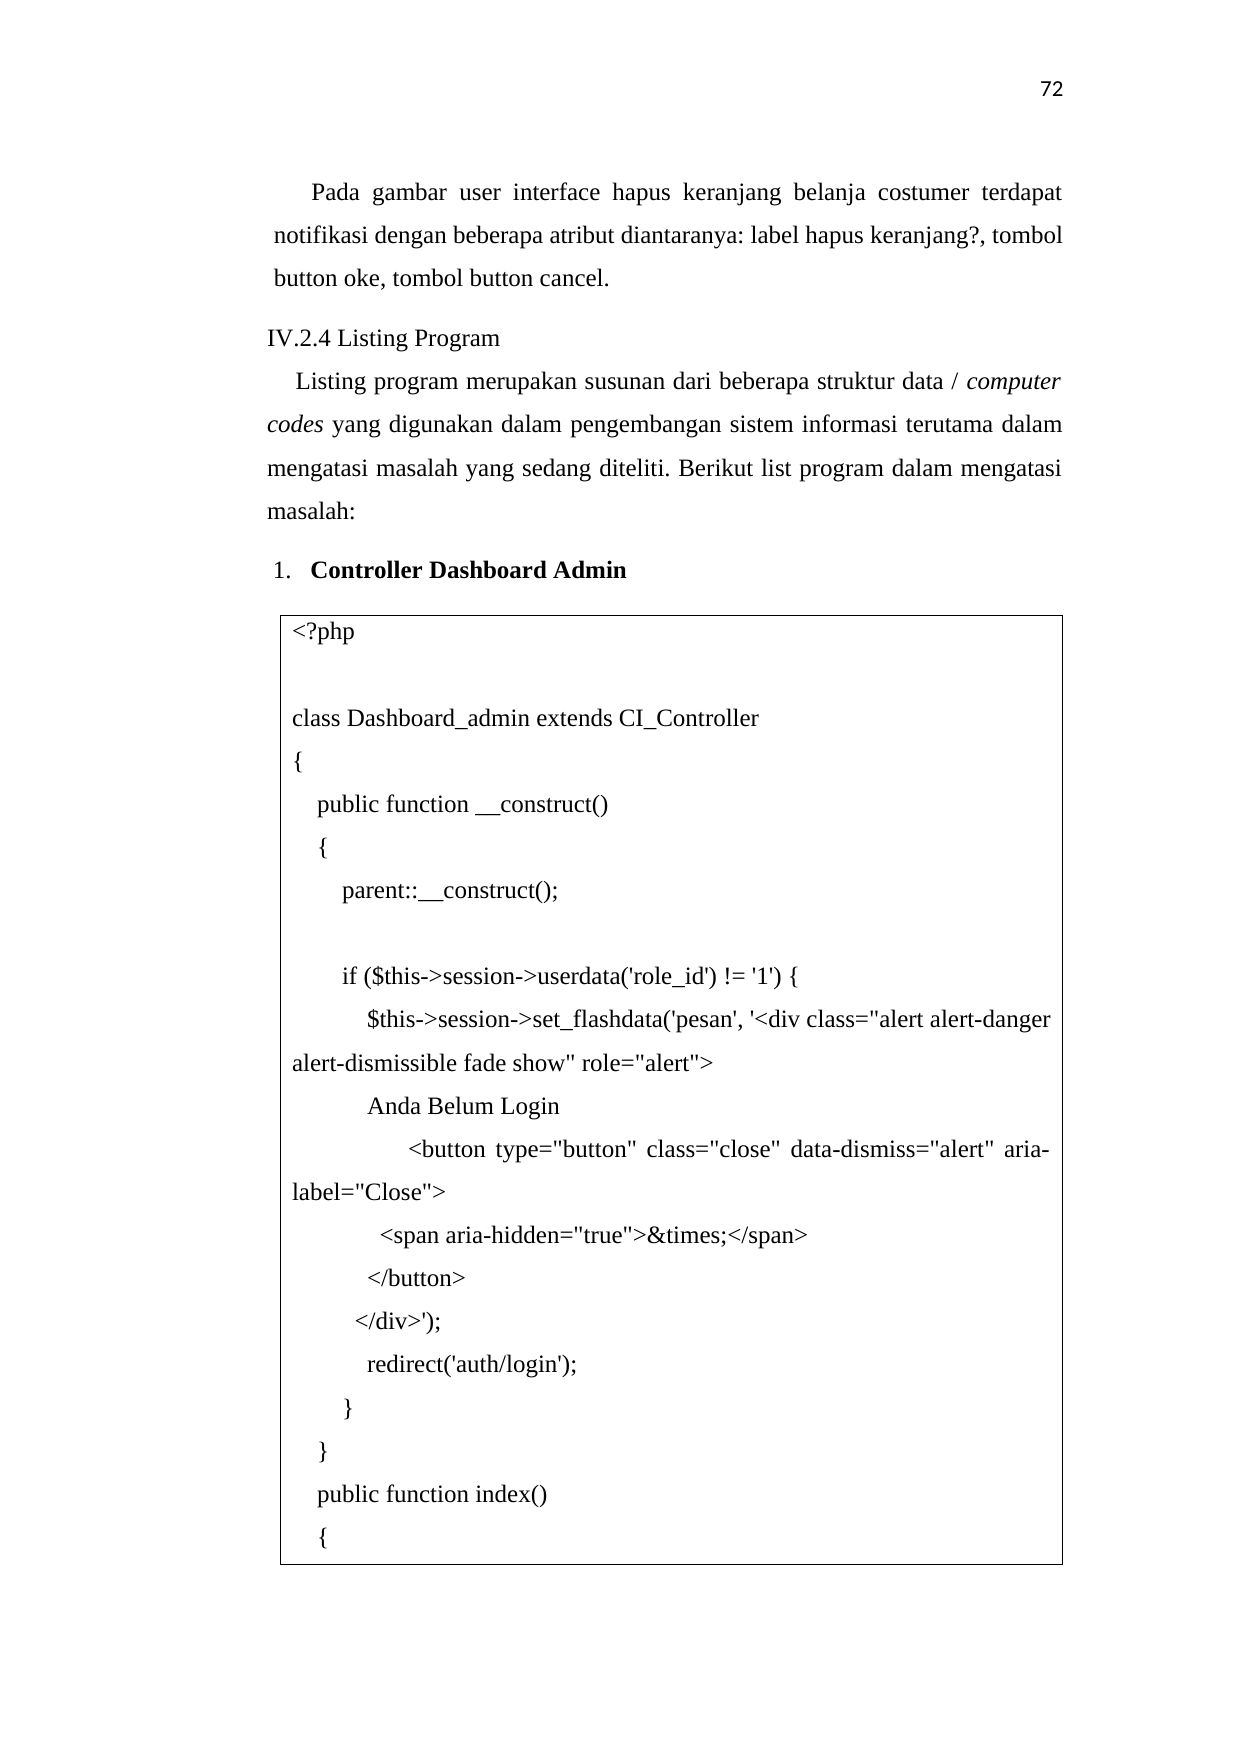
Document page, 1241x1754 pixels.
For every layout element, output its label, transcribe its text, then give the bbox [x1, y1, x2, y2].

text Listing program merupakan susunan dari beberapa struktur data / computer codes yang digunakan dalam pengembangan sistem informasi terutama dalam mengatasi masalah yang sedang diteliti. Berikut list program dalam mengatasi masalah: [267, 366, 1063, 524]
subtitle Listing Program [267, 323, 1063, 352]
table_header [281, 616, 1062, 1564]
text Pada gambar user interface hapus keranjang belanja costumer terdapat notifikasi dengan beberapa atribut diantaranya: label hapus keranjang?, tombol button oke, tombol button cancel. [274, 177, 1063, 292]
list Controller Dashboard Admin [273, 556, 1063, 584]
